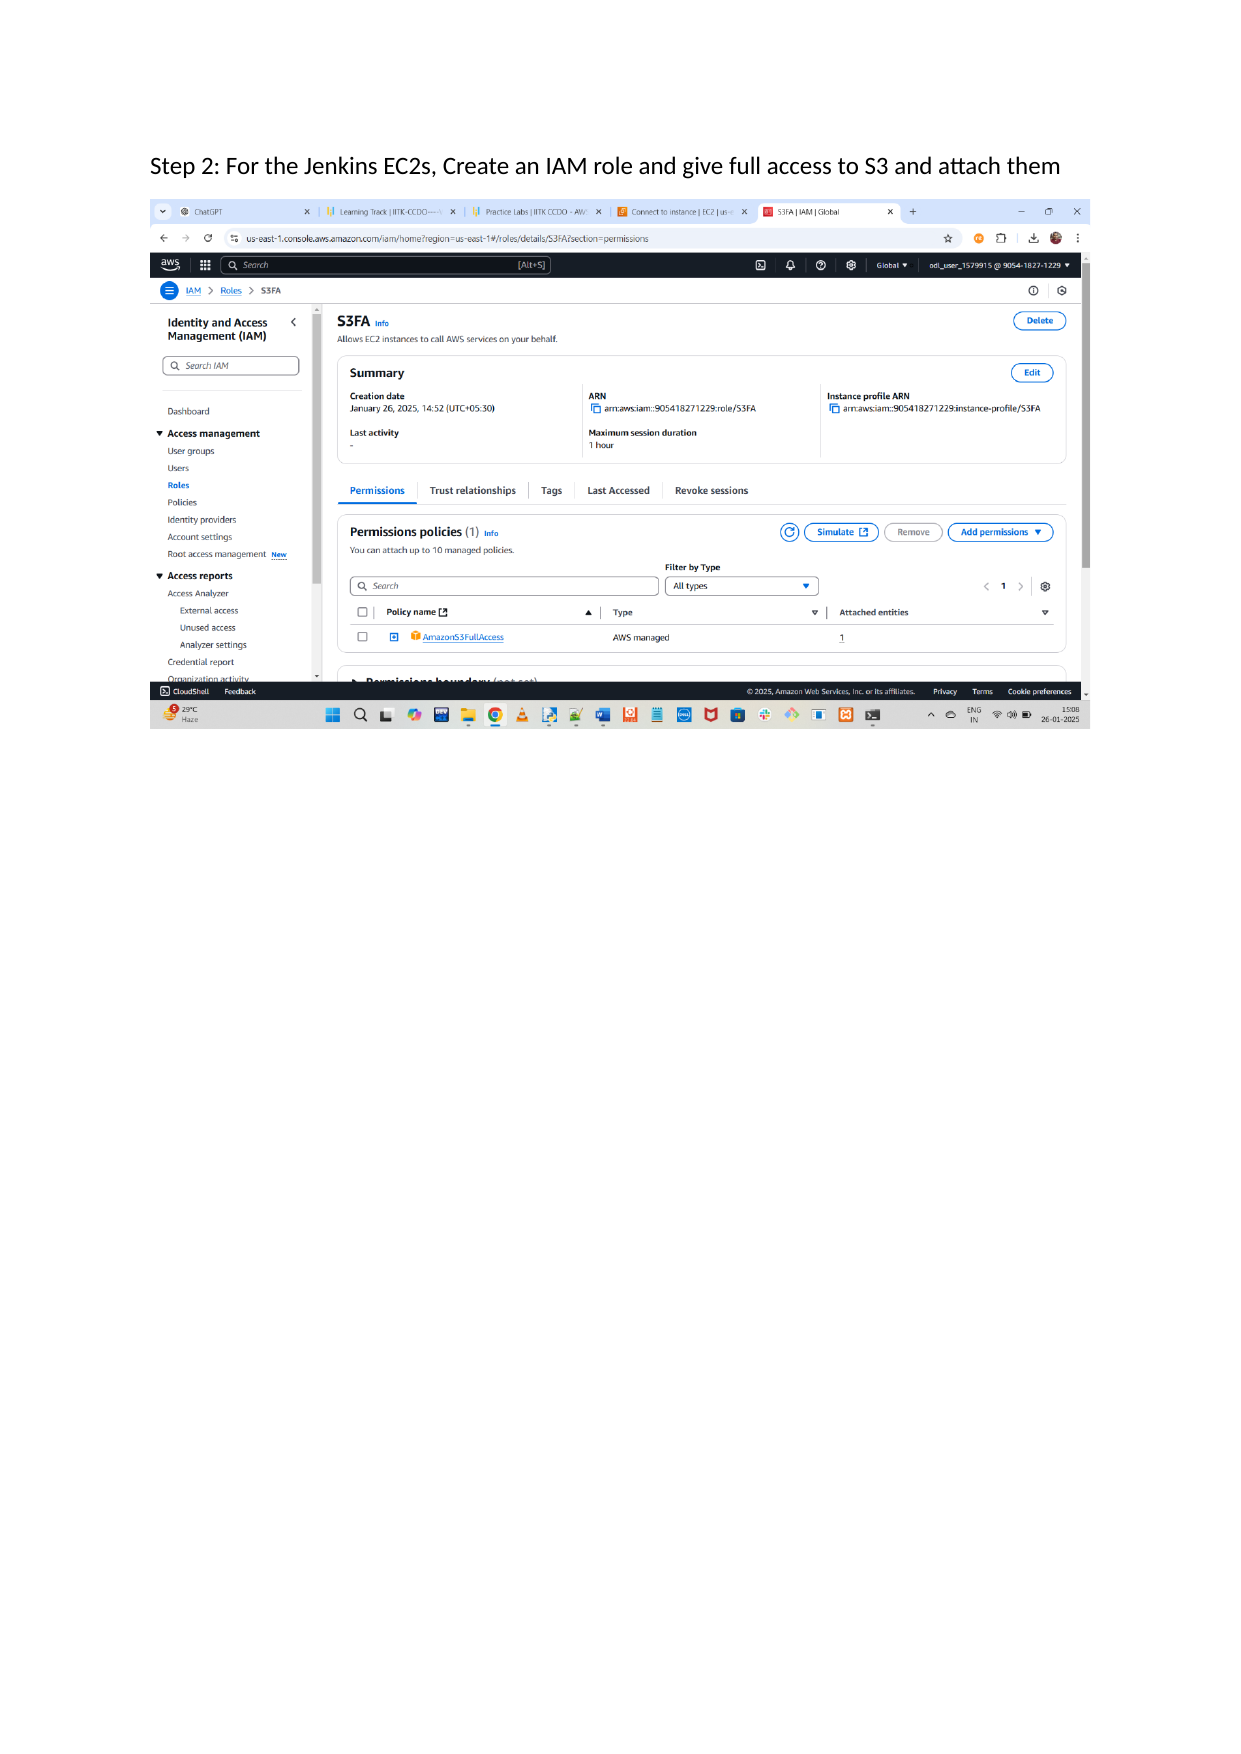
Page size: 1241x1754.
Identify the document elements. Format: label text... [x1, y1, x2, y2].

text Step 2: For the Jenkins EC2s, Create an IAM role and give full access to S3 and attach them [150, 150, 1090, 181]
picture [150, 199, 1091, 729]
